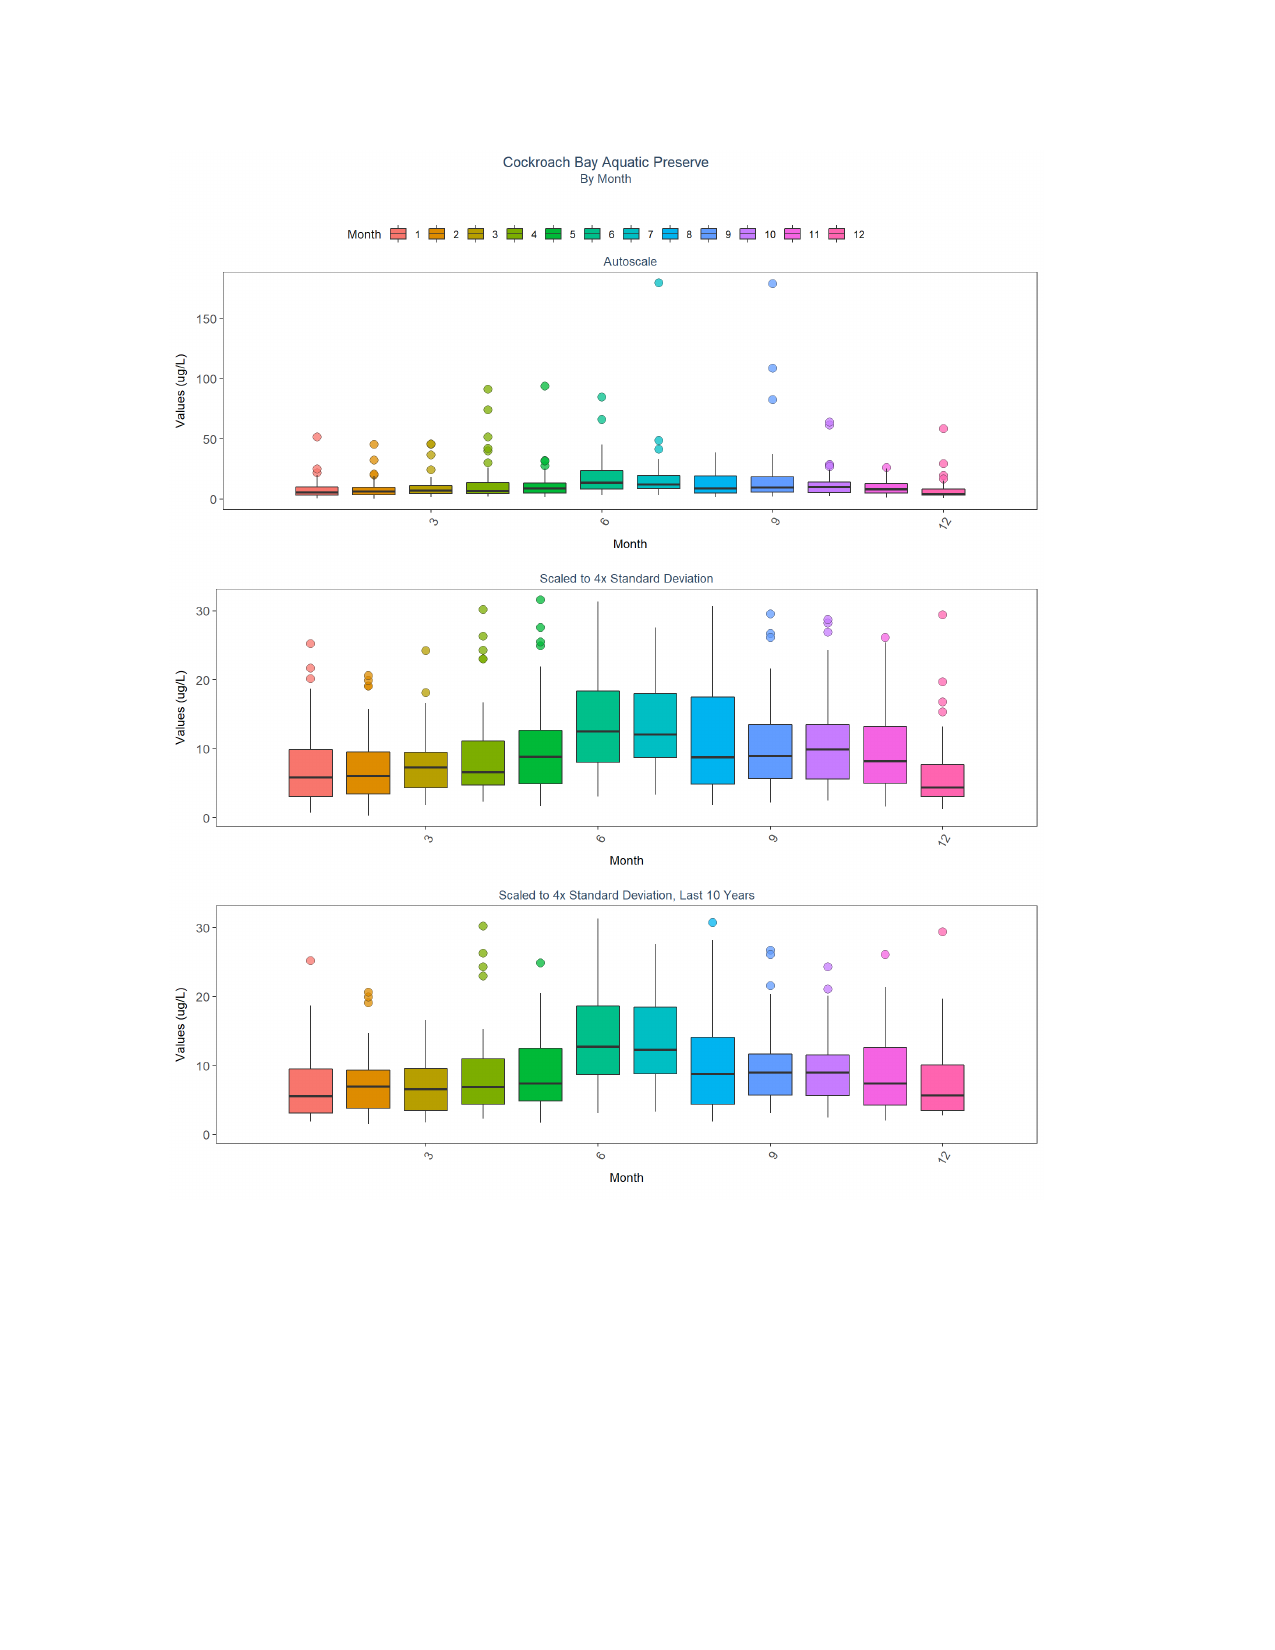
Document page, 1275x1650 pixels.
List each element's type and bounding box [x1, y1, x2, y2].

picture [168, 150, 1044, 1200]
